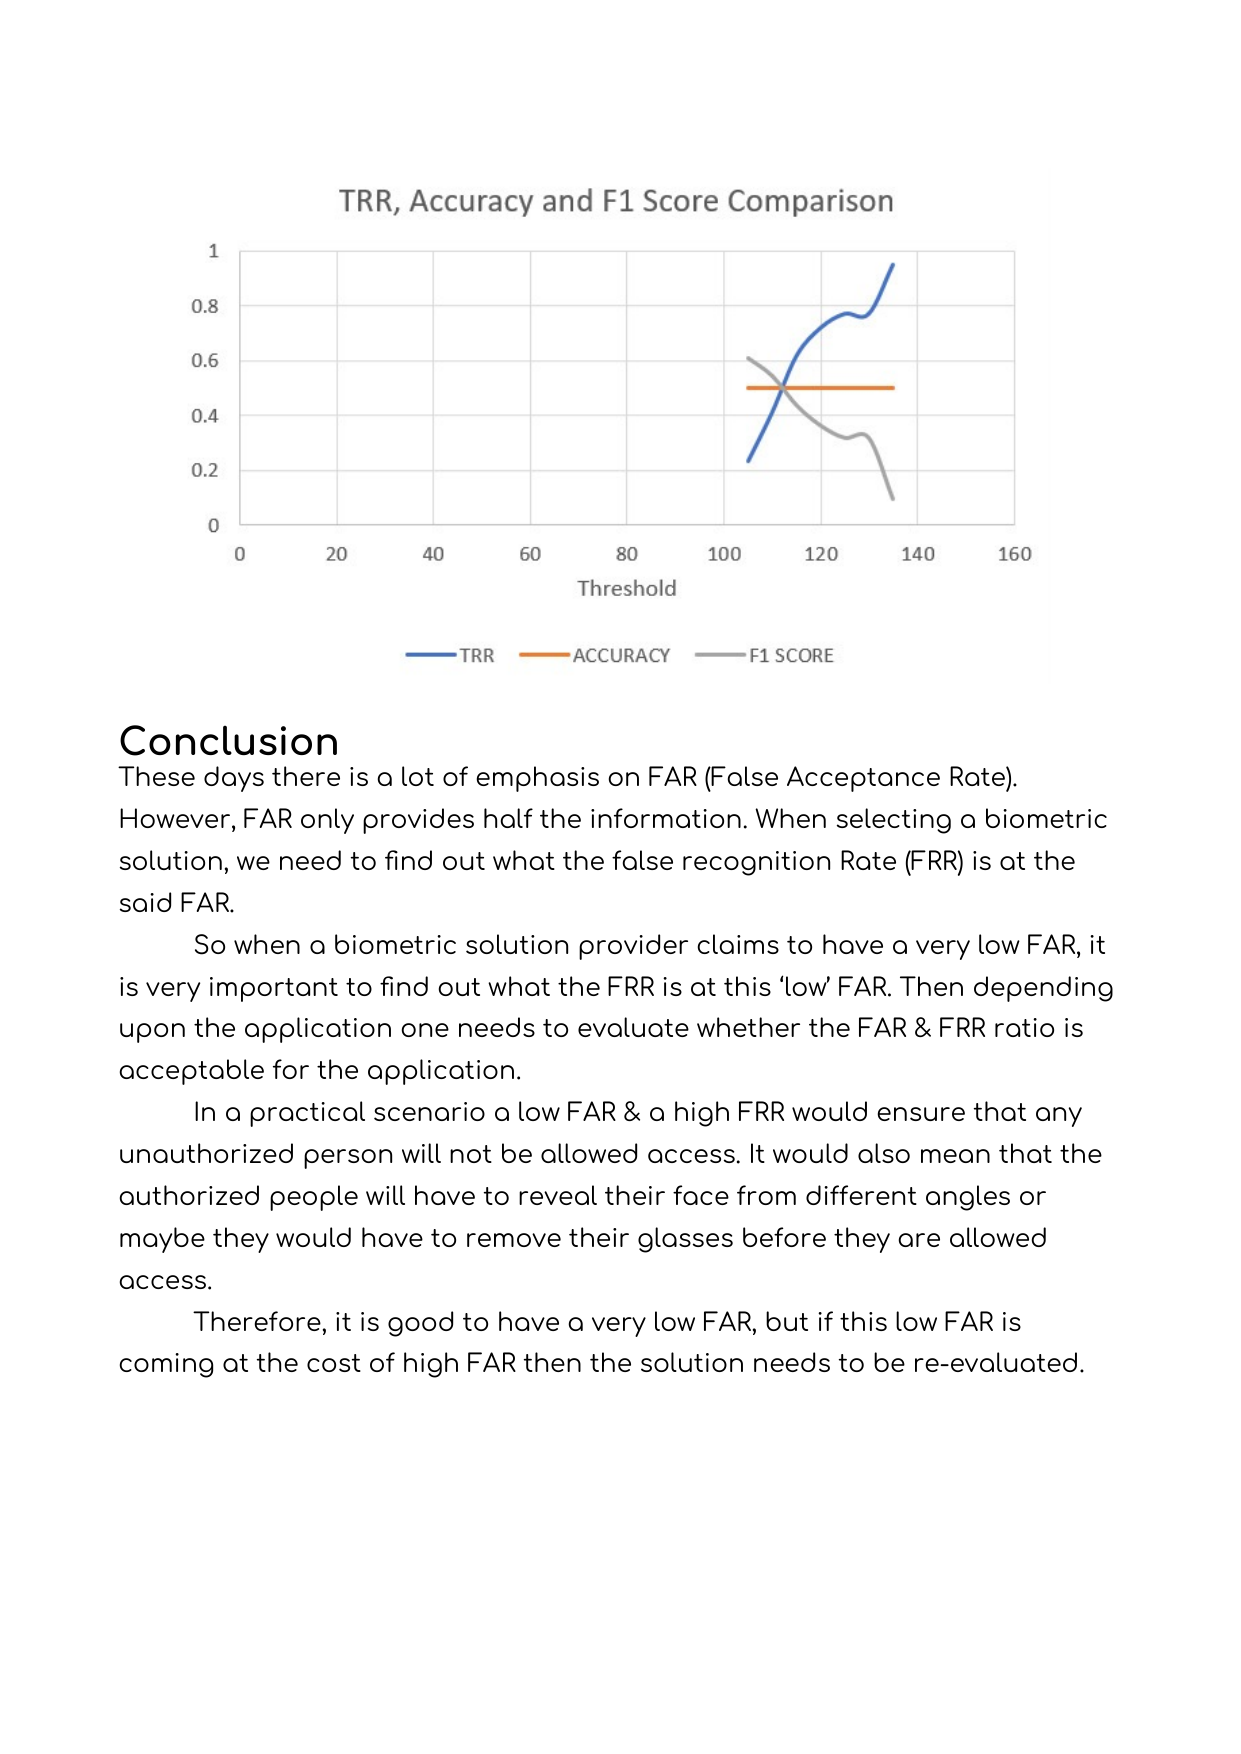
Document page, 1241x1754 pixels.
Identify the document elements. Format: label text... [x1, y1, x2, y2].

text Therefore, it is good to have a very low FAR, but if this low FAR is coming at the cost of high FAR then the solution needs to be re-evaluated. [118, 1309, 1122, 1379]
text These days there is a lot of emphasis on FAR (False Acceptance Rate). [118, 764, 1122, 792]
picture [187, 168, 1053, 684]
text So when a biometric solution provider claims to have a very low FAR, it is very important to find out what the FRR is at this ‘low’ FAR. Then depending upon the application one needs to evaluate whether the FAR & FRR ratio is acceptable for the application. [118, 932, 1122, 1086]
text In a practical scenario a low FAR & a high FRR would ensure that any unauthorized person will not be allowed access. It would also mean that the authorized people will have to reveal their face from different angles or maybe they would have to remove their glasses before they are allowed access. [118, 1099, 1122, 1295]
subtitle Conclusion [118, 723, 1122, 764]
text However, FAR only provides half the information. When selecting a biometric solution, we need to find out what the false recognition Rate (FRR) is at the said FAR. [118, 806, 1122, 918]
